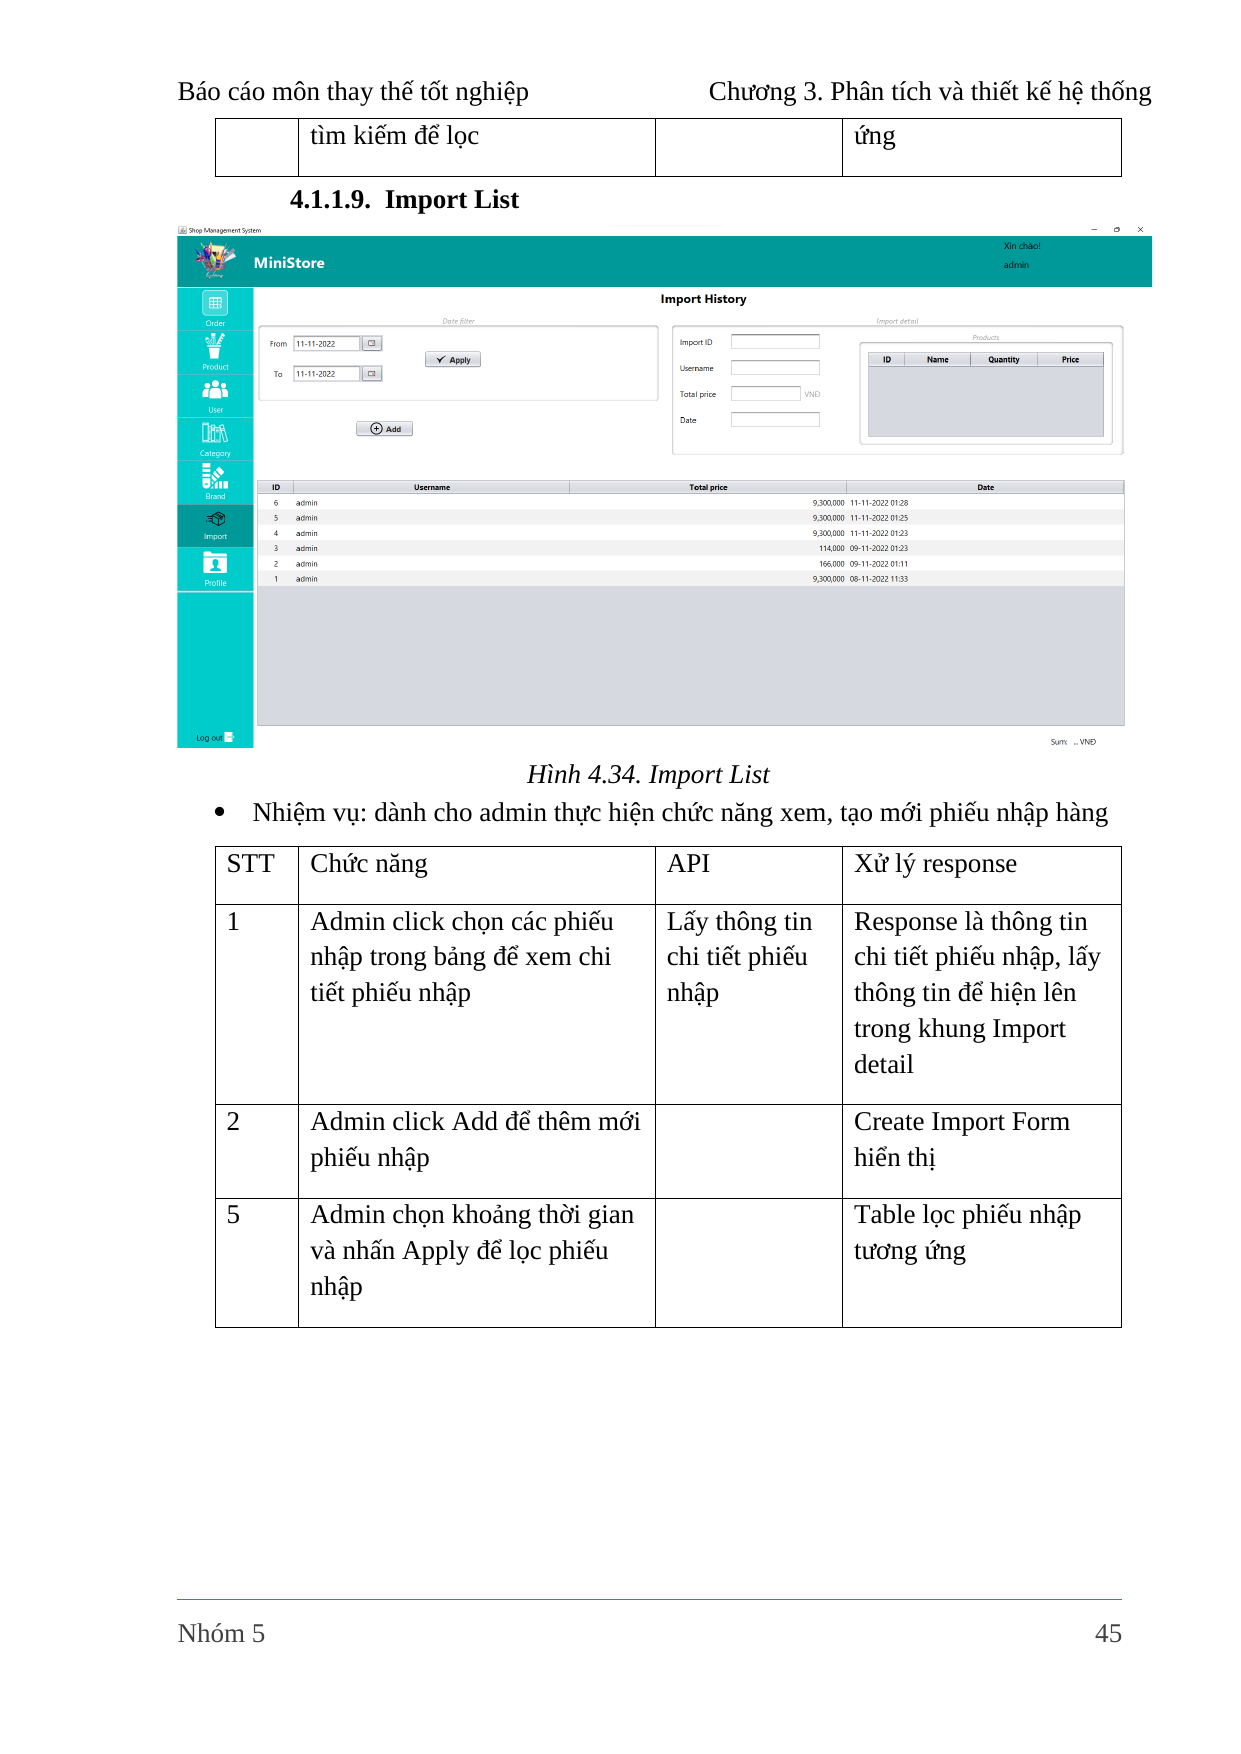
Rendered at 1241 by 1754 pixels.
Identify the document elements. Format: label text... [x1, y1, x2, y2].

table_cell [656, 119, 842, 176]
table_cell Create Import Form hiển thị [843, 1105, 1121, 1198]
list Nhiệm vụ: dành cho admin thực hiện chức năng xem, tạo mới phiếu nhập hàng [215, 796, 1122, 827]
subtitle Import List [290, 183, 1122, 214]
table_cell 2 [216, 1105, 298, 1198]
table_header Chức năng [299, 847, 655, 904]
table_header Xử lý response [843, 847, 1121, 904]
table_header API [656, 847, 842, 904]
table_header STT [216, 847, 298, 904]
table_cell 1 [216, 905, 298, 1104]
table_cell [299, 119, 655, 176]
table_cell Response là thông tin chi tiết phiếu nhập, lấy thông tin để hiện lên trong khung Import detail [843, 905, 1121, 1104]
table_cell Admin chọn khoảng thời gian và nhấn Apply để lọc phiếu nhập [299, 1199, 655, 1327]
table_cell 5 [216, 1199, 298, 1327]
table_cell Admin click chọn các phiếu nhập trong bảng để xem chi tiết phiếu nhập [299, 905, 655, 1104]
table_cell Admin click Add để thêm mới phiếu nhập [299, 1105, 655, 1198]
table_cell Lấy thông tin chi tiết phiếu nhập [656, 905, 842, 1104]
table_cell [656, 1105, 842, 1198]
picture [177, 225, 1153, 748]
table_cell Table lọc phiếu nhập tương ứng [843, 1199, 1121, 1327]
table_cell 5 [216, 119, 298, 176]
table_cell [843, 119, 1121, 176]
table_cell [656, 1199, 842, 1327]
